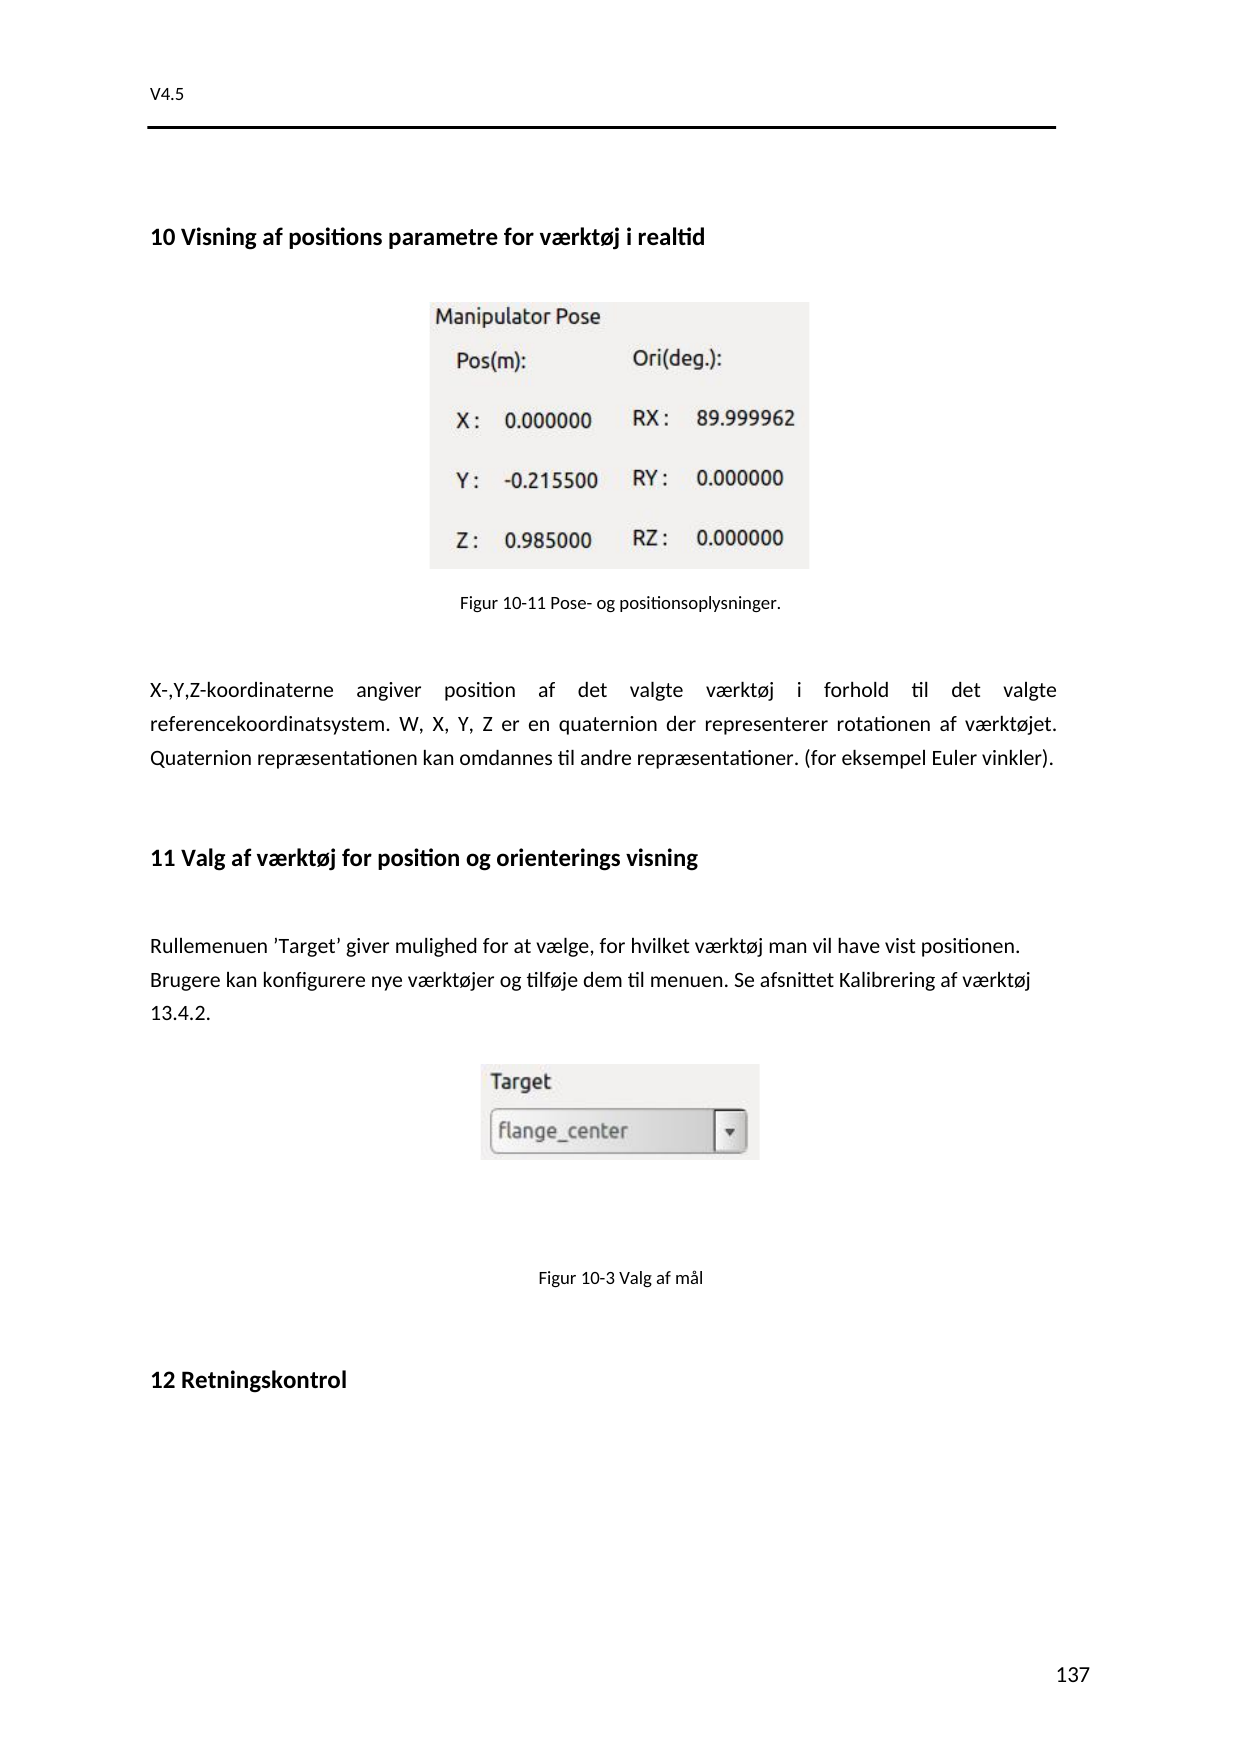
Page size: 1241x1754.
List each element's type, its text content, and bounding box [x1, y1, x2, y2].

text Figur 10-3 Valg af mål [150, 1266, 1092, 1289]
text Rullemenuen ’Target’ giver mulighed for at vælge, for hvilket værktøj man vil have vist positionen. Brugere kan konfigurere nye værktøjer og tilføje dem til menuen. Se afsnittet Kalibrering af værktøj 13.4.2. [150, 932, 1089, 1026]
text 11 Valg af værktøj for position og orienterings visning [150, 843, 1090, 873]
text 10 Visning af positions parametre for værktøj i realtid [150, 221, 1090, 252]
picture [429, 302, 810, 569]
text X-,Y,Z-koordinaterne angiver position af det valgte værktøj i forhold til det valgte referencekoordinatsystem. W, X, Y, Z er en quaternion der representerer rotationen af værktøjet. Quaternion repræsentationen kan omdannes til andre repræsentationer. (for eksempel Euler vinkler). [150, 676, 1058, 770]
text 12 Retningskontrol [150, 1364, 1090, 1394]
text V4.5 [150, 83, 1090, 106]
picture [480, 1064, 760, 1160]
text Figur 10-11 Pose- og positionsoplysninger. [150, 591, 1092, 614]
